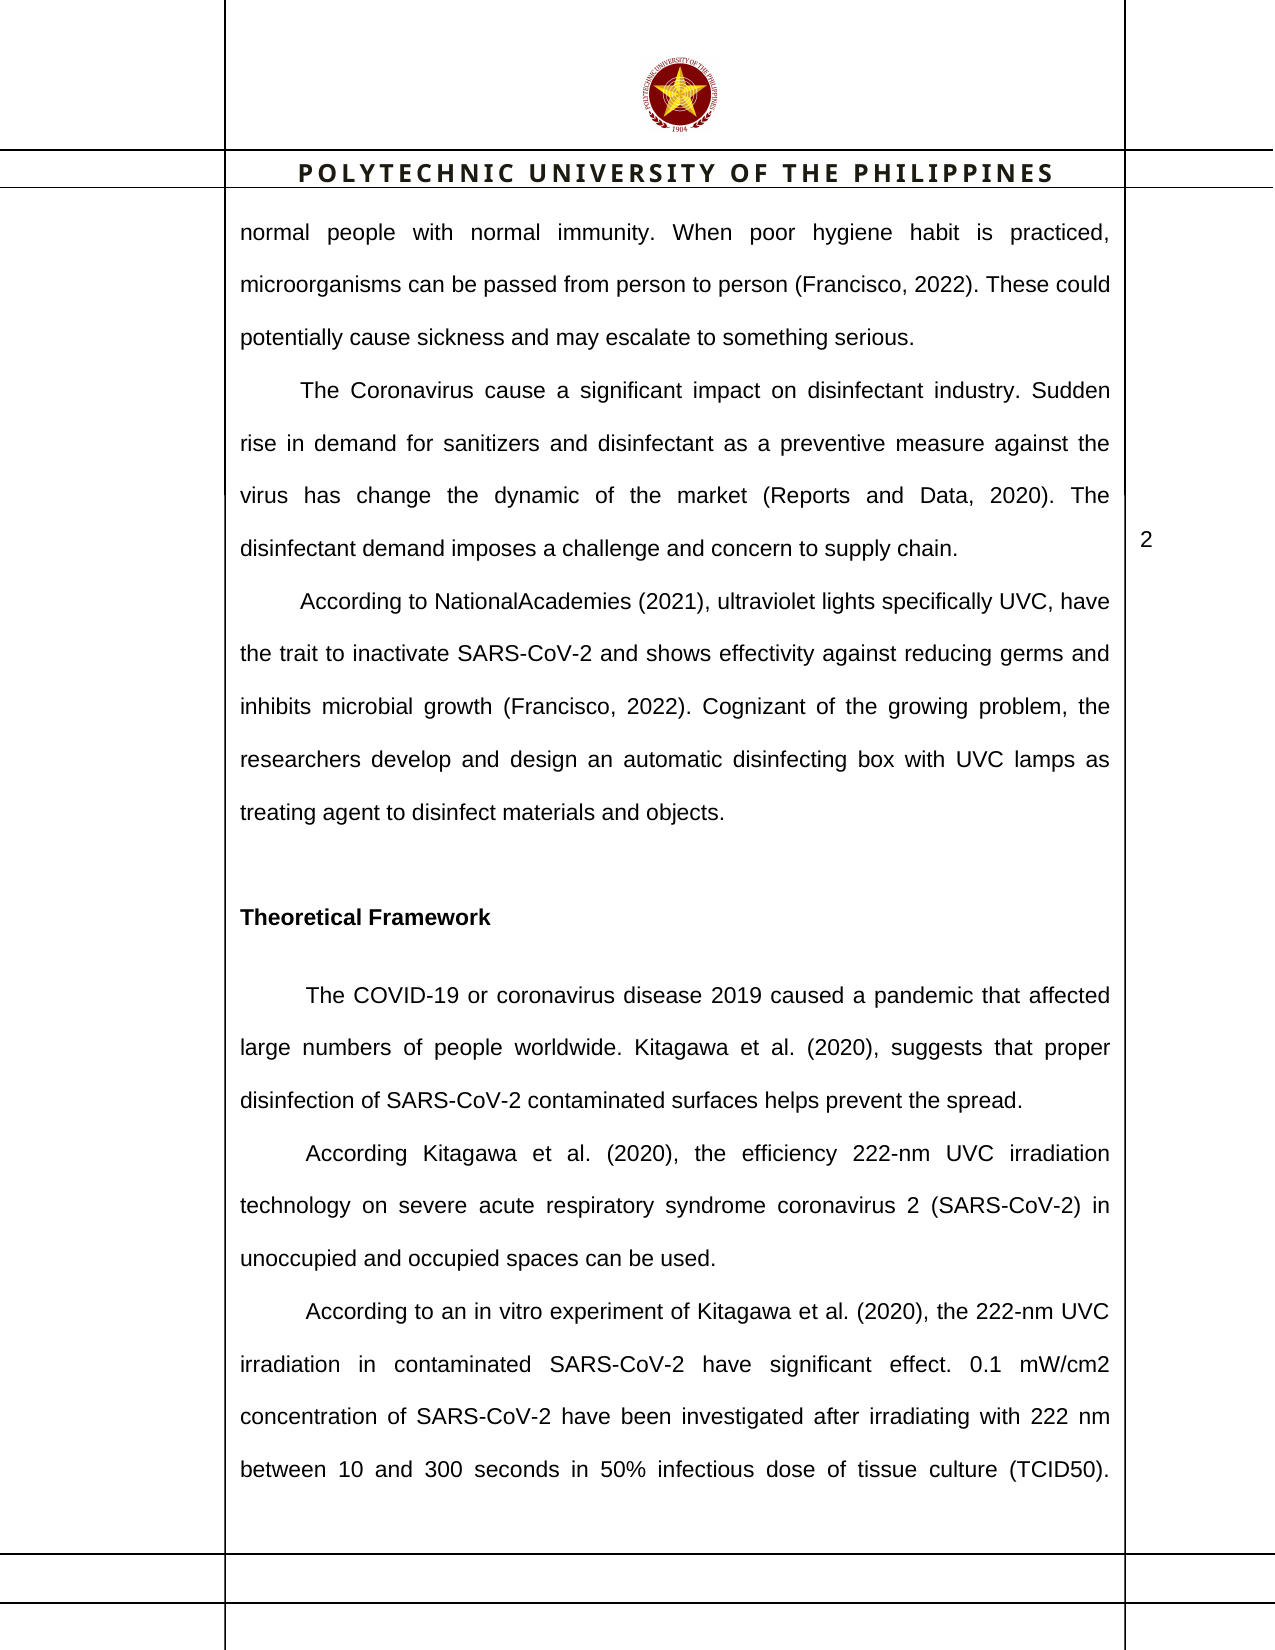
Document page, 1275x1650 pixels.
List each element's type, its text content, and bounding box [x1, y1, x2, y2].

text According Kitagawa et al. (2020), the efficiency 222-nm UVC irradiation technology on severe acute respiratory syndrome coronavirus 2 (SARS-CoV-2) in unoccupied and occupied spaces can be used. [240, 1140, 1111, 1271]
text The COVID-19 or coronavirus disease 2019 caused a pandemic that affected large numbers of people worldwide. Kitagawa et al. (2020), suggests that proper disinfection of SARS-CoV-2 contaminated surfaces helps prevent the spread. [240, 982, 1111, 1113]
text Theoretical Framework [240, 904, 1111, 930]
text According to NationalAcademies (2021), ultraviolet lights specifically UVC, have the trait to inactivate SARS-CoV-2 and shows effectivity against reducing germs and inhibits microbial growth (Francisco, 2022). Cognizant of the growing problem, the researchers develop and design an automatic disinfecting box with UVC lamps as treating agent to disinfect materials and objects. [240, 588, 1111, 825]
text The Coronavirus cause a significant impact on disinfectant industry. Sudden rise in demand for sanitizers and disinfectant as a preventive measure against the virus has change the dynamic of the market (Reports and Data, 2020). The disinfectant demand imposes a challenge and concern to supply chain. [240, 377, 1111, 561]
picture [642, 57, 718, 133]
